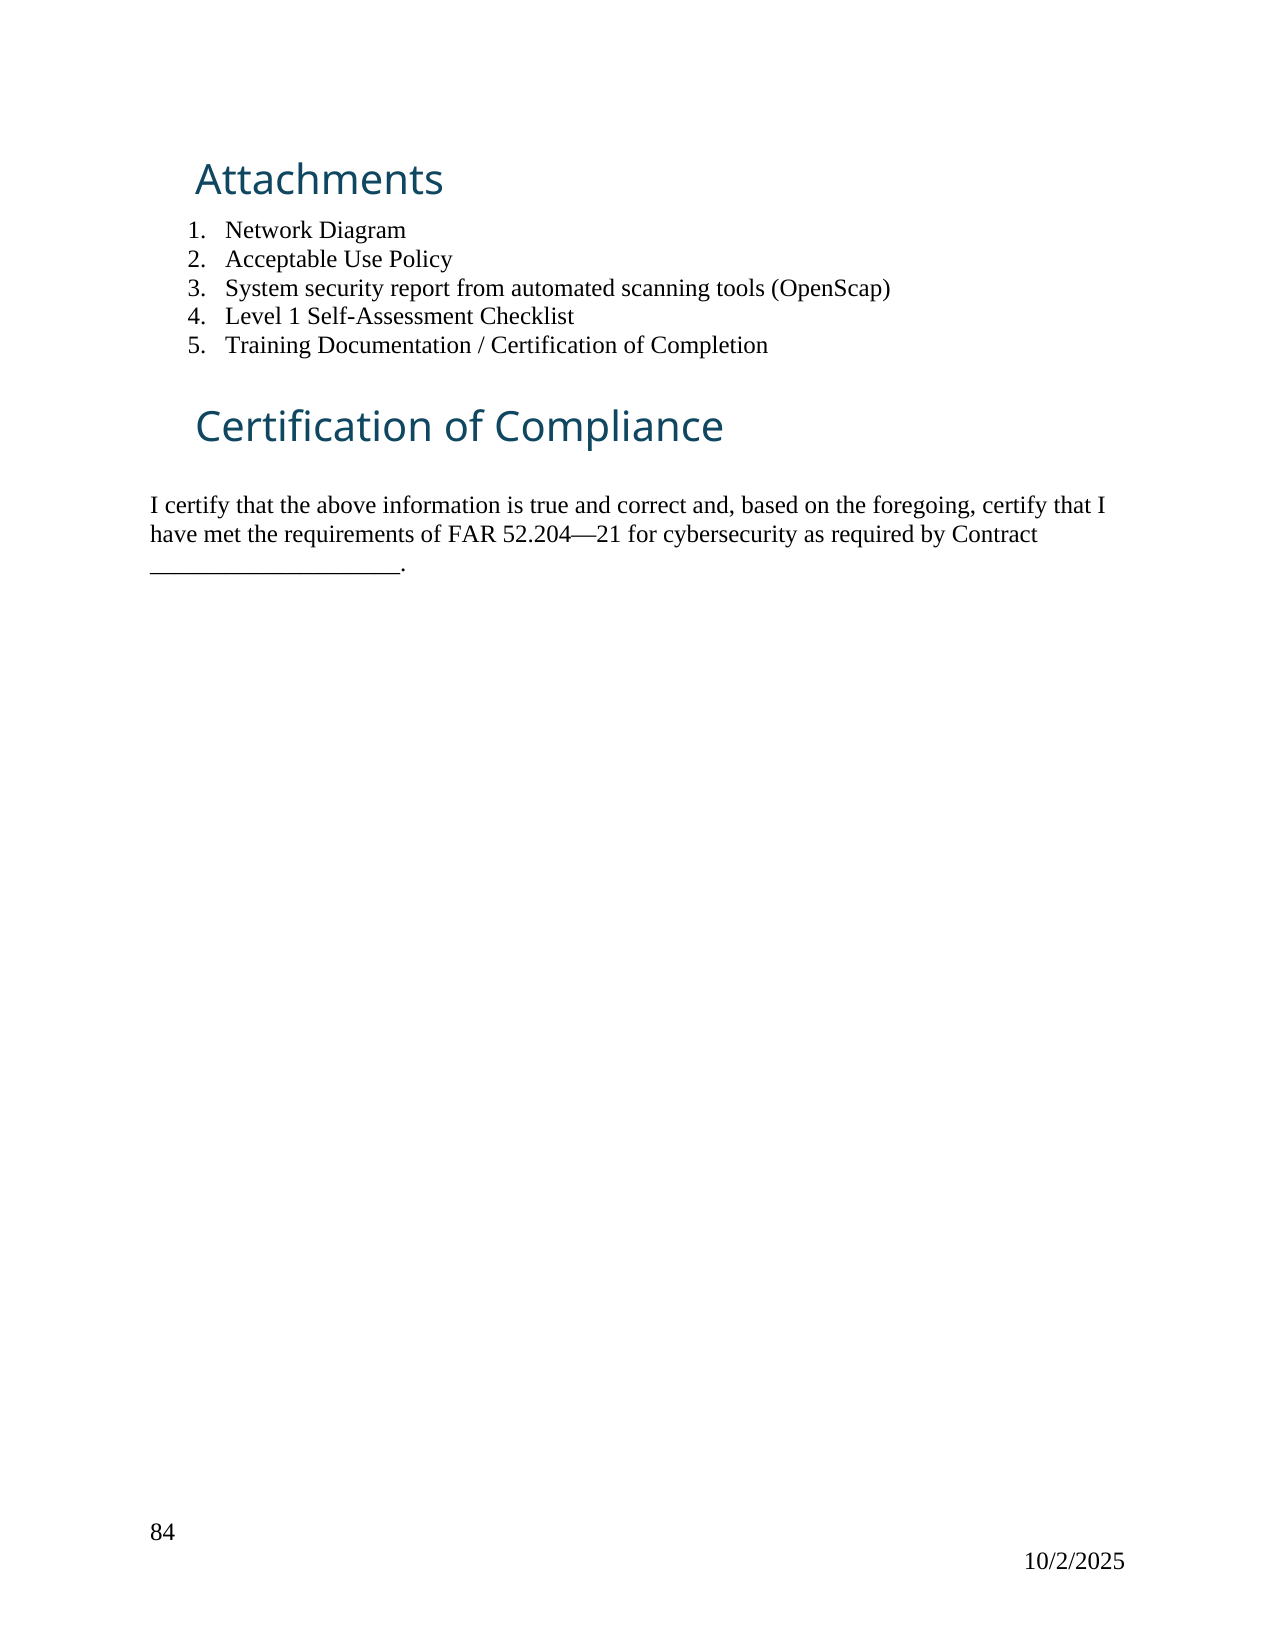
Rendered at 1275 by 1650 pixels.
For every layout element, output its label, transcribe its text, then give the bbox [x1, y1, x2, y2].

list Training Documentation / Certification of Completion [187, 330, 1125, 359]
list Acceptable Use Policy [187, 244, 1125, 273]
list Network Diagram [187, 215, 1125, 244]
list System security report from automated scanning tools (OpenScap) [187, 273, 1125, 301]
text I certify that the above information is true and correct and, based on the foregoing, certify that I have met the requirements of FAR 52.204—21 for cybersecurity as required by Contract ____________________. [150, 490, 1125, 576]
subtitle Certification of Compliance [195, 396, 1125, 453]
list Level 1 Self-Assessment Checklist [187, 301, 1125, 330]
subtitle Attachments [195, 150, 1125, 207]
